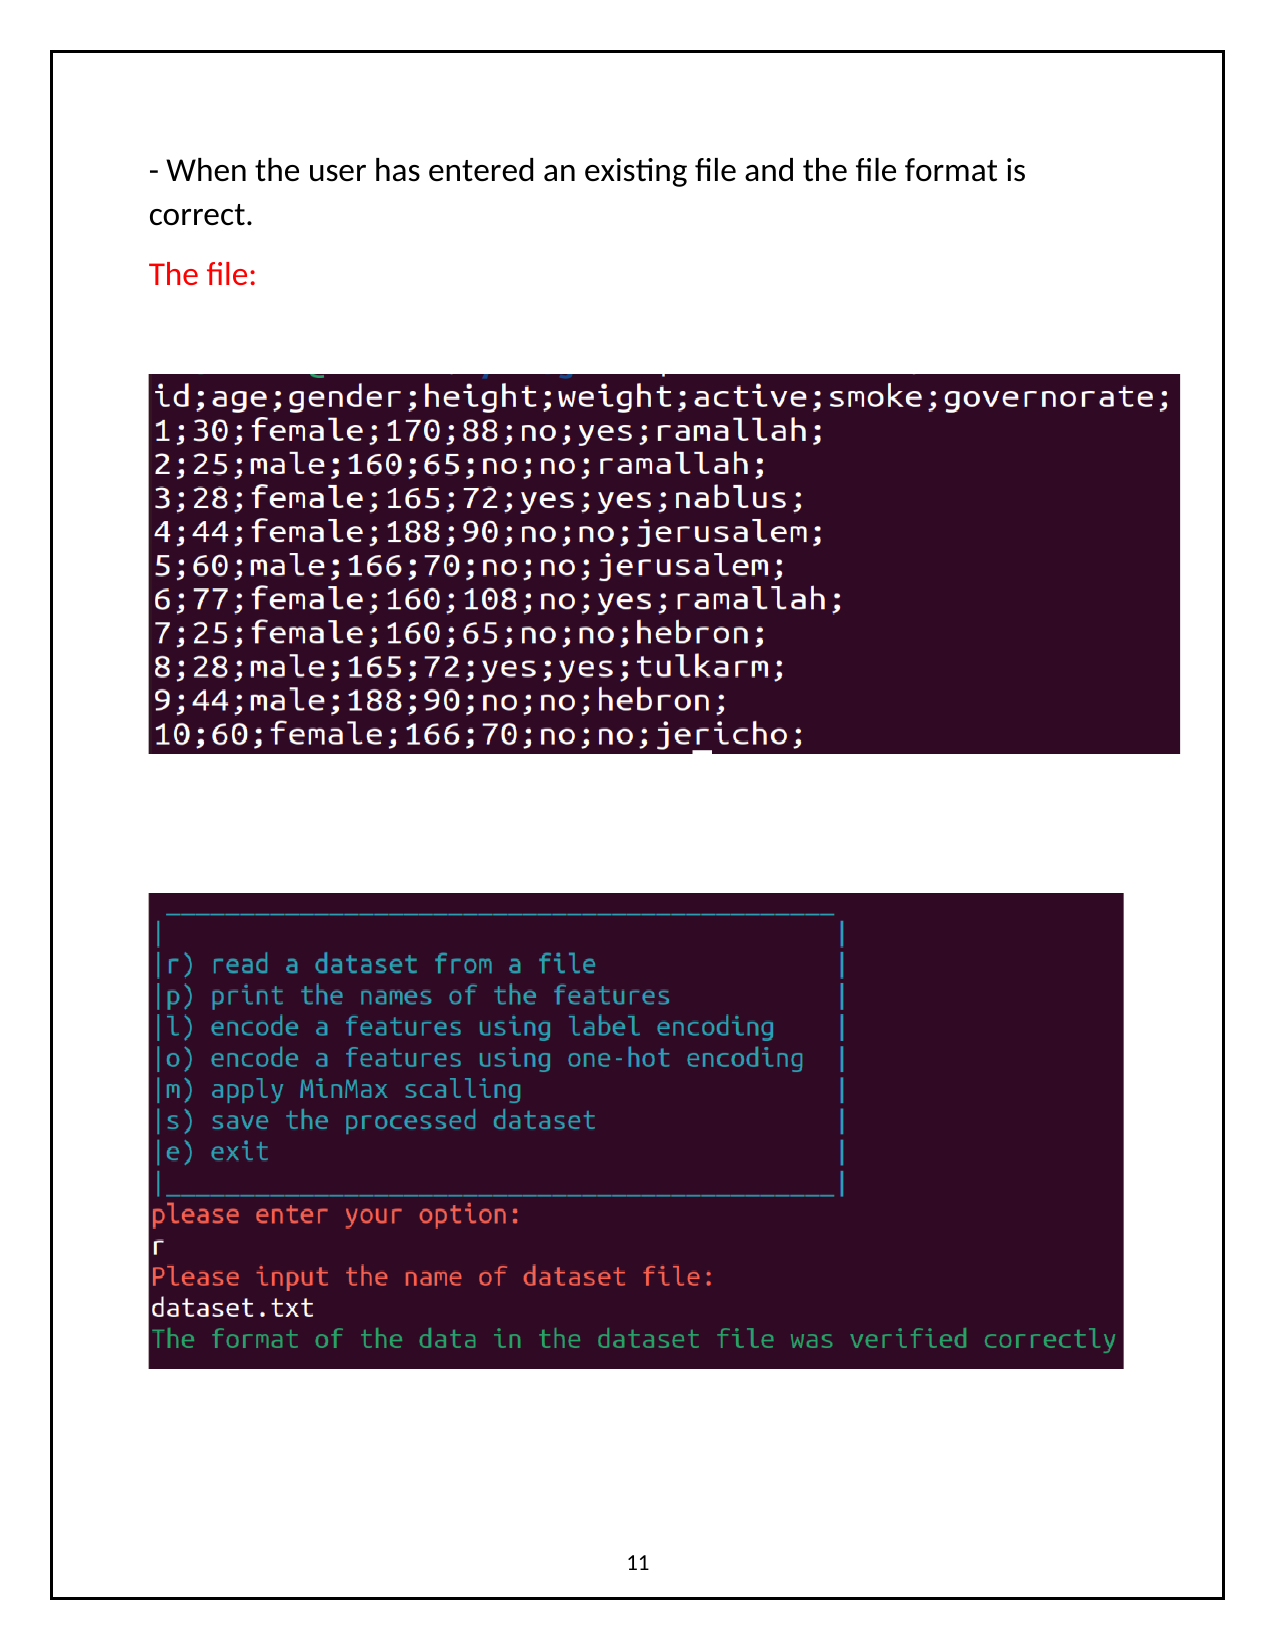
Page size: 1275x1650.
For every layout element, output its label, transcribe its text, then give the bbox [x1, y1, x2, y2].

text - When the user has entered an existing file and the file format is correct. [148, 148, 1126, 233]
picture [148, 893, 1124, 1369]
text The file: [148, 253, 1126, 294]
picture [148, 374, 1181, 754]
